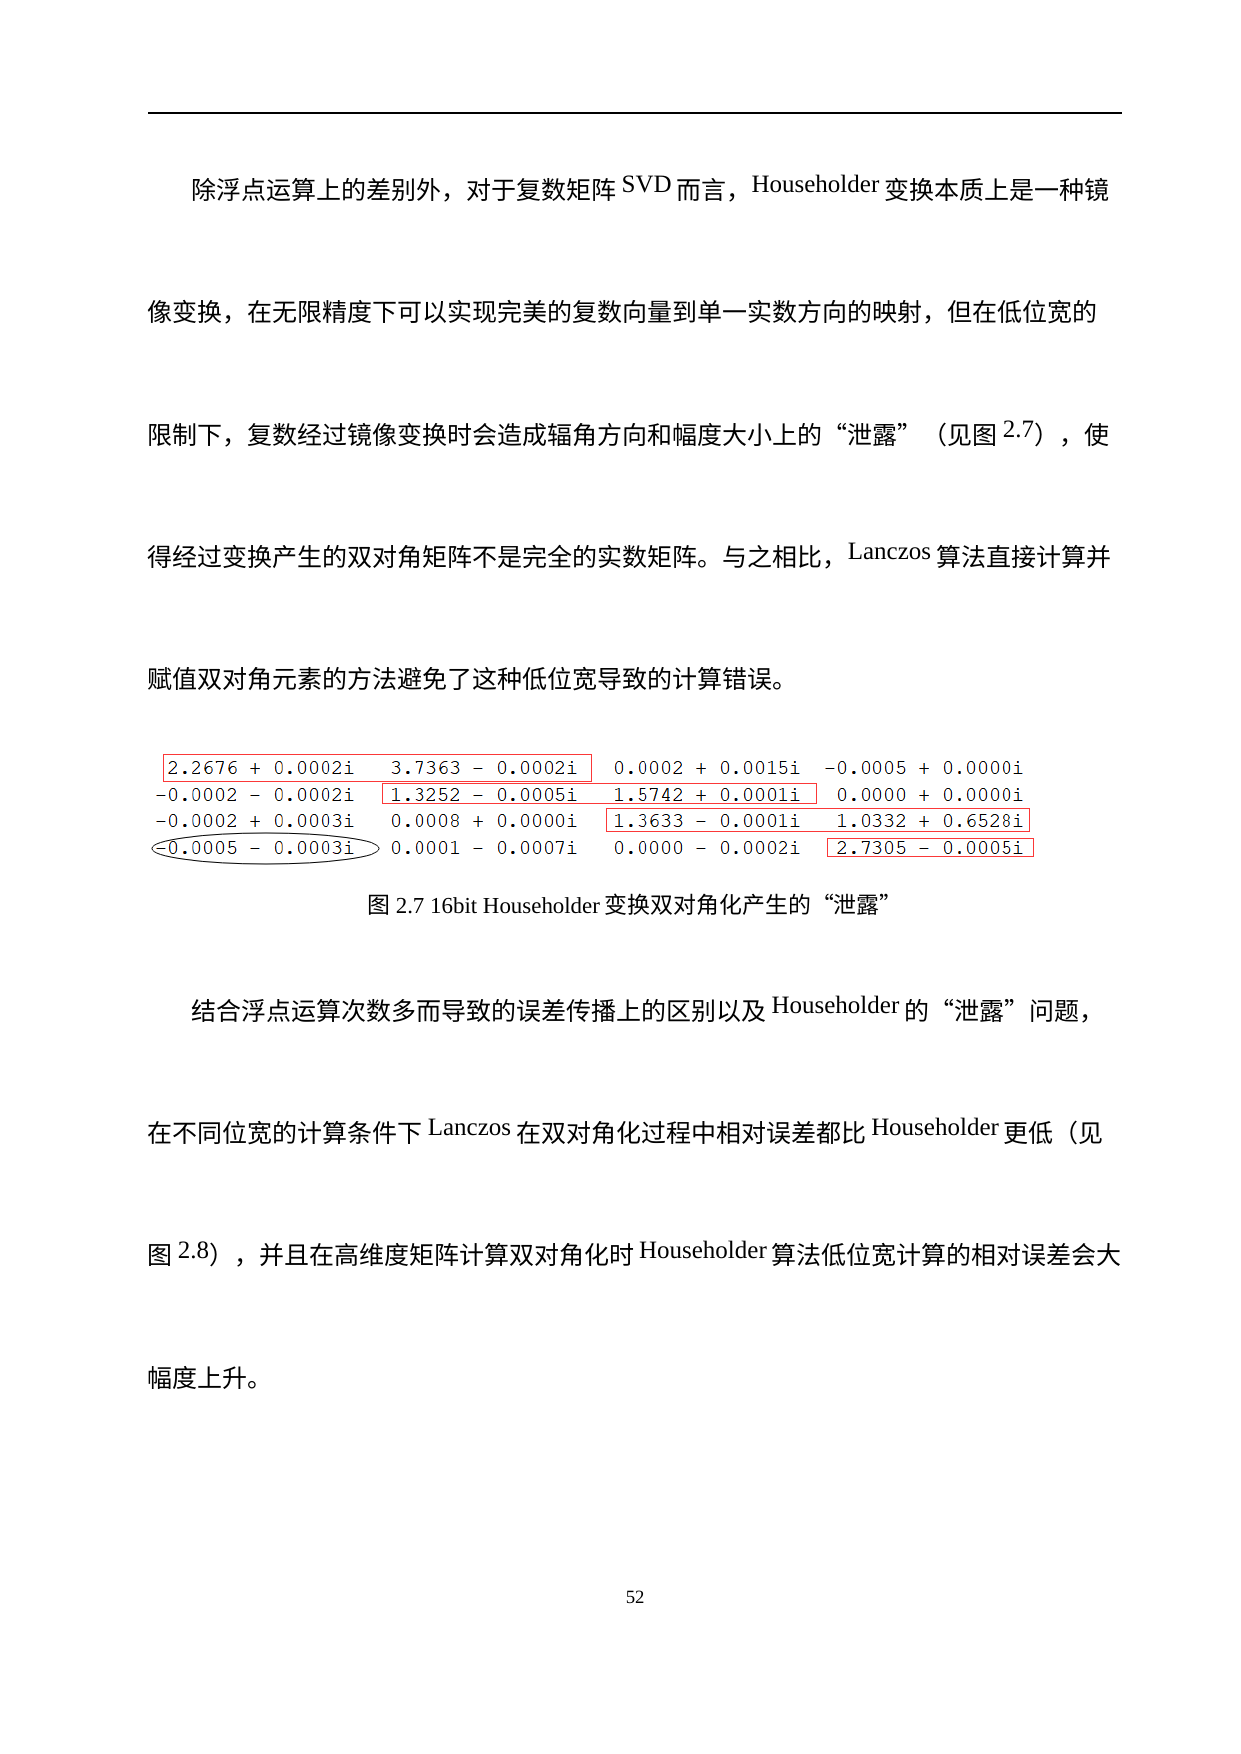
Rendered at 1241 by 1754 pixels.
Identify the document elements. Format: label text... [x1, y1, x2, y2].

picture [147, 736, 1051, 873]
text 图 2.7 16bit Householder变换双对角化产生的“泄露” [148, 887, 1122, 921]
text 除浮点运算上的差别外，对于复数矩阵SVD而言，Householder变换本质上是一种镜像变换，在无限精度下可以实现完美的复数向量到单一实数方向的映射，但在低位宽的限制下，复数经过镜像变换时会造成辐角方向和幅度大小上的“泄露”（见图2.7），使得经过变换产生的双对角矩阵不是完全的实数矩阵。与之相比，Lanczos算法直接计算并赋值双对角元素的方法避免了这种低位宽导致的计算错误。 [148, 125, 1122, 696]
text 结合浮点运算次数多而导致的误差传播上的区别以及Householder的“泄露”问题，在不同位宽的计算条件下Lanczos在双对角化过程中相对误差都比Householder更低（见图2.8），并且在高维度矩阵计算双对角化时Householder算法低位宽计算的相对误差会大幅度上升。 [148, 946, 1122, 1394]
